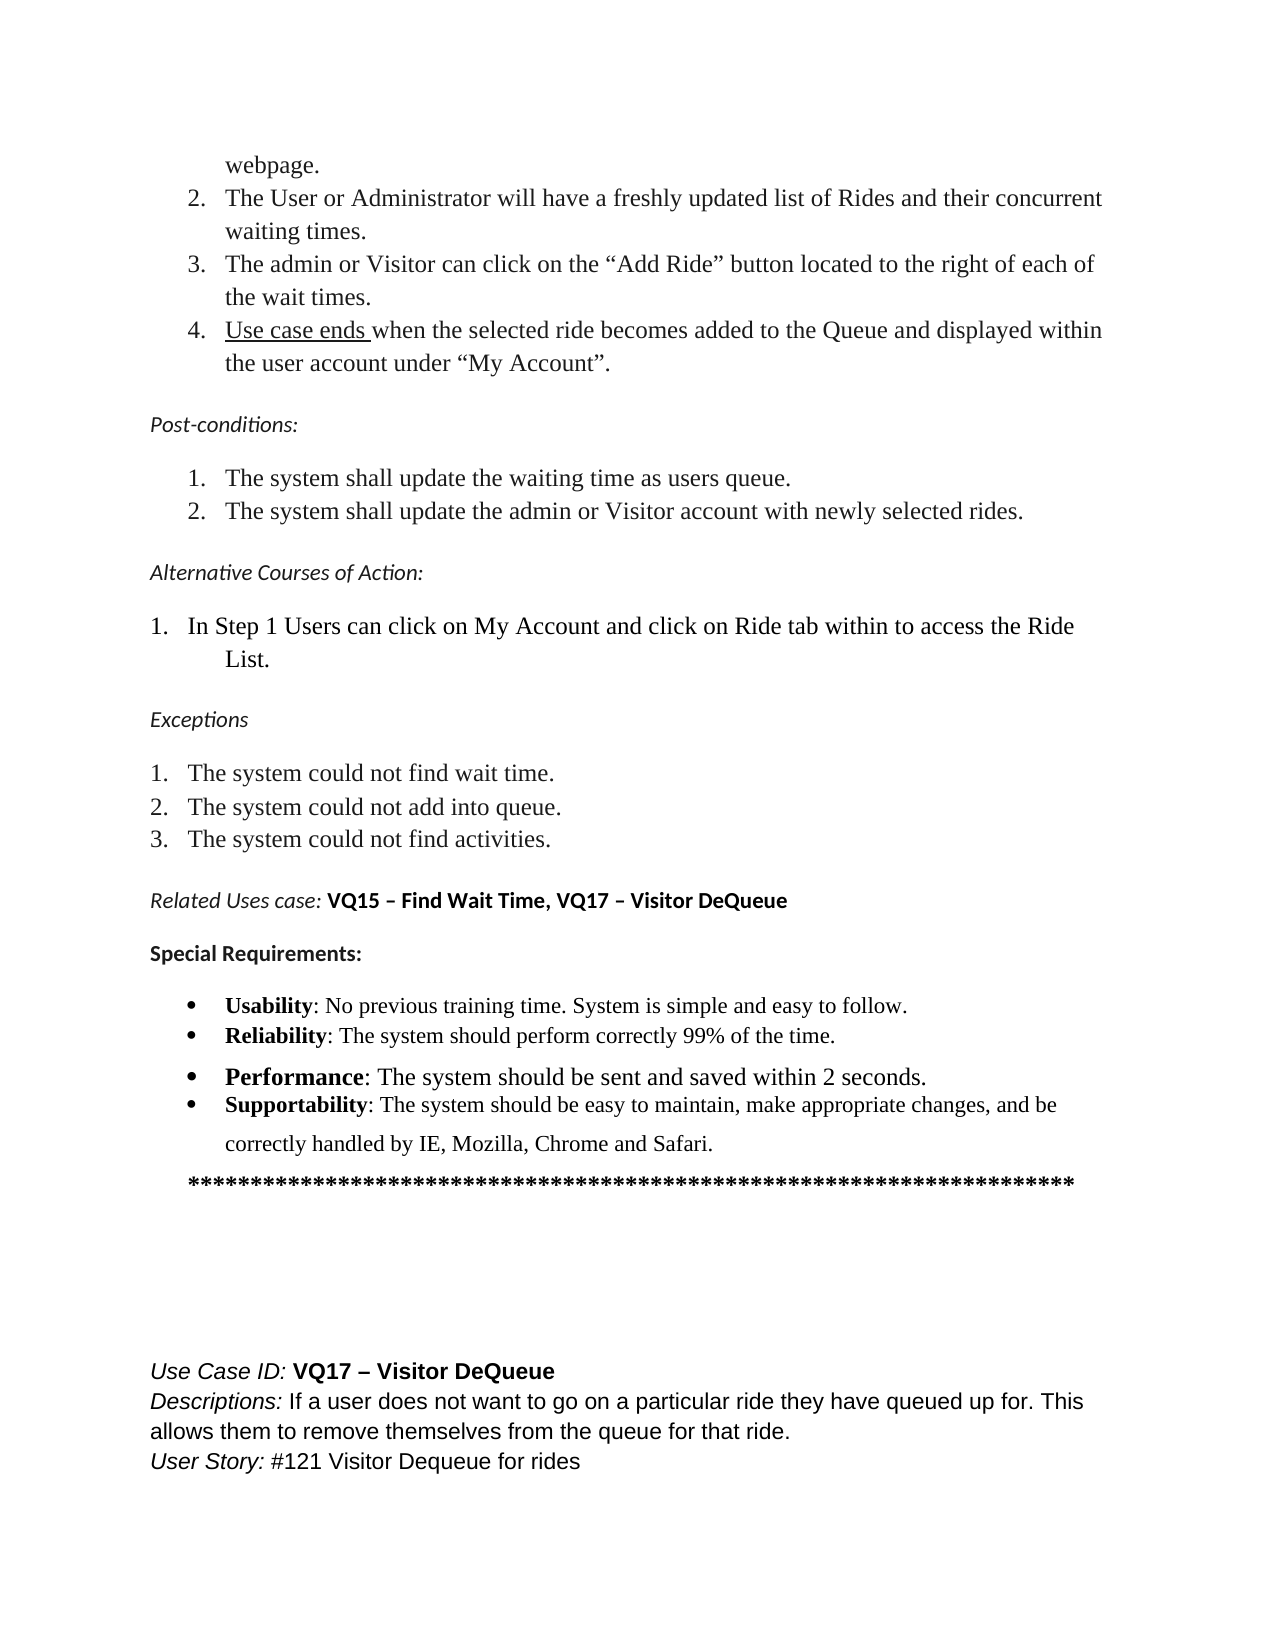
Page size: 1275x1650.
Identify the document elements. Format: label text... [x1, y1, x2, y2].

list The system could not add into queue. [150, 792, 1125, 820]
list Reliability: The system should perform correctly 99% of the time. [187, 1023, 1125, 1049]
text Exceptions [150, 706, 1125, 733]
text Related Uses case: VQ15 – Find Wait Time, VQ17 – Visitor DeQueue [150, 886, 1125, 914]
list Performance: The system should be sent and saved within 2 seconds. [187, 1062, 1125, 1091]
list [187, 150, 1125, 179]
list The system shall update the admin or Visitor account with newly selected rides. [187, 496, 1125, 525]
text Alternative Courses of Action: [150, 558, 1125, 586]
list The admin or Visitor can click on the “Add Ride” button located to the right of each of the wait times. [187, 249, 1125, 311]
list The system could not find wait time. [150, 758, 1125, 787]
list *********************************************************************** [187, 1170, 1125, 1198]
list Supportability: The system should be easy to maintain, make appropriate changes, and be correctly handled by IE, Mozilla, Chrome and Safari. [187, 1091, 1125, 1157]
text Special Requirements: [150, 939, 1125, 967]
text User Story: #121 Visitor Dequeue for rides [150, 1448, 1125, 1474]
text Use Case ID: VQ17 – Visitor DeQueue [150, 1358, 1125, 1384]
text Post-conditions: [150, 410, 1125, 438]
text Descriptions: If a user does not want to go on a particular ride they have queued up for. This allows them to remove themselves from the queue for that ride. [150, 1388, 1125, 1444]
list In Step 1 Users can click on My Account and click on Ride tab within to access the Ride List. [150, 611, 1125, 672]
list Usability: No previous training time. System is simple and easy to follow. [187, 992, 1125, 1019]
list The User or Administrator will have a freshly updated list of Rides and their concurrent waiting times. [187, 183, 1125, 245]
list The system could not find activities. [150, 824, 1125, 853]
list Use case ends when the selected ride becomes added to the Queue and displayed within the user account under “My Account”. [187, 315, 1125, 377]
list The system shall update the waiting time as users queue. [187, 463, 1125, 492]
